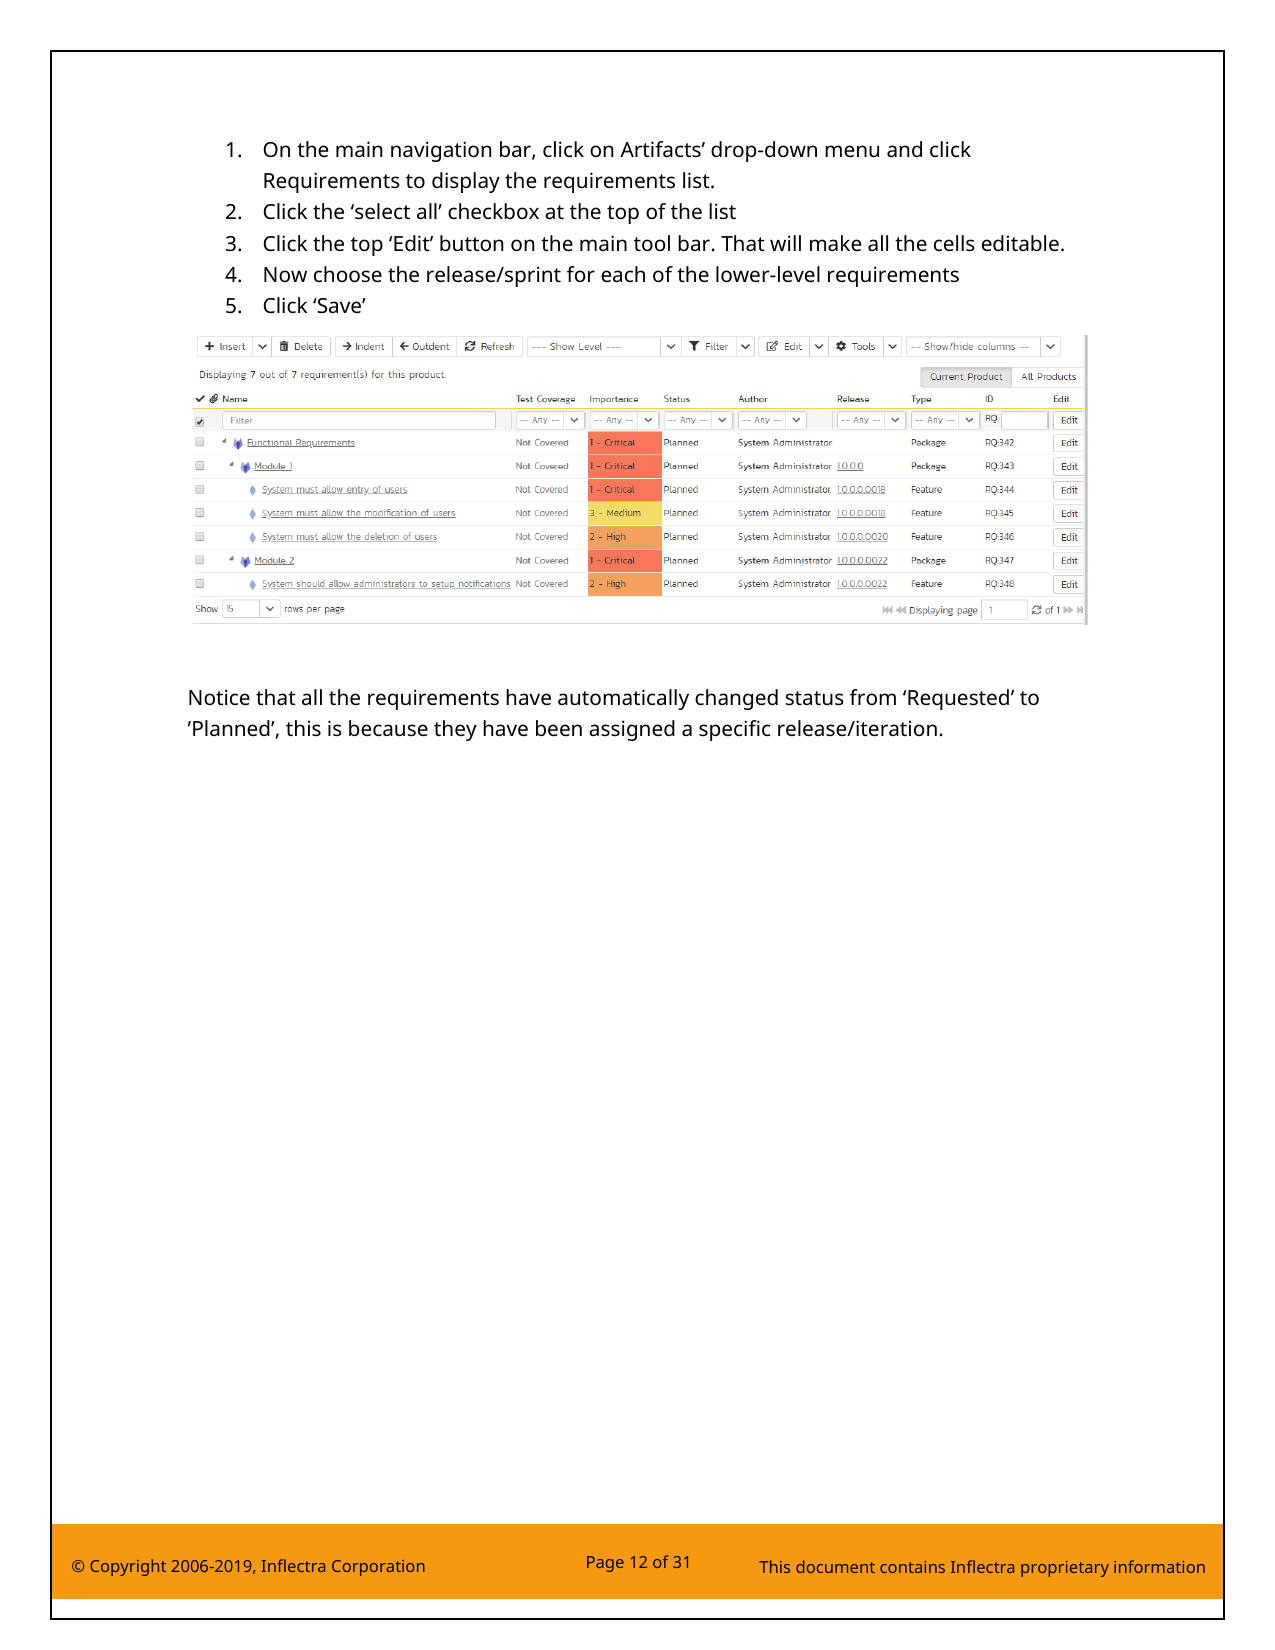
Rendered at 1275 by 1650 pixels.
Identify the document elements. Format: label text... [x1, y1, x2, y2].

list Click ‘Save’ [225, 291, 1087, 320]
list Click the ‘select all’ checkbox at the top of the list [225, 197, 1087, 226]
list On the main navigation bar, click on Artifacts’ drop-down menu and click Requirements to display the requirements list. [225, 135, 1087, 195]
text Notice that all the requirements have automatically changed status from ‘Requested’ to ’Planned’, this is because they have been assigned a specific release/iteration. [187, 683, 1087, 743]
list Click the top ‘Edit’ button on the main tool bar. That will make all the cells editable. [225, 229, 1087, 257]
picture [187, 335, 1088, 625]
list Now choose the release/sprint for each of the lower-level requirements [225, 260, 1087, 288]
